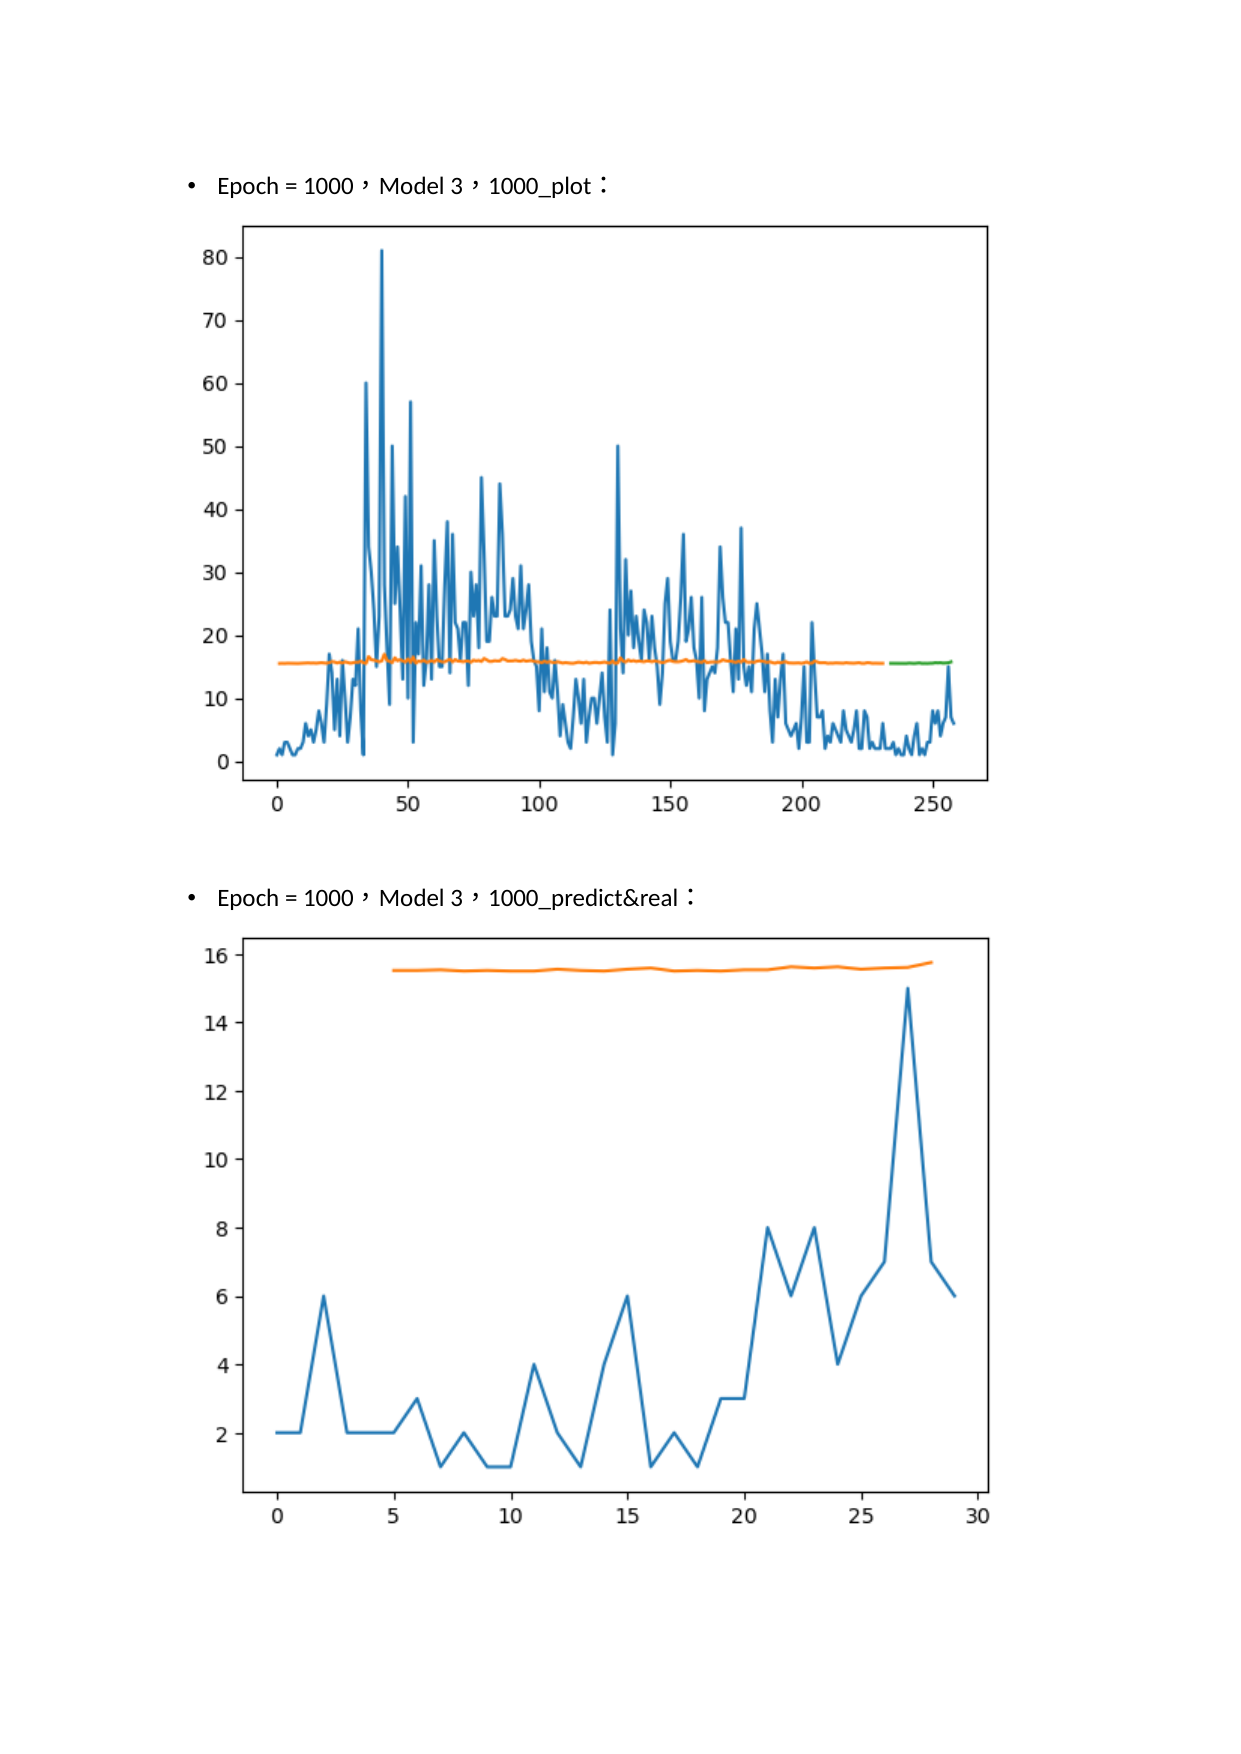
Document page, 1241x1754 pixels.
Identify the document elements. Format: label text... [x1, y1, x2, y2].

list Epoch = 1000，Model 3，1000_predict&real： [187, 877, 1053, 914]
picture [187, 211, 1002, 831]
picture [187, 923, 1005, 1543]
list Epoch = 1000，Model 3，1000_plot： [187, 164, 1053, 202]
